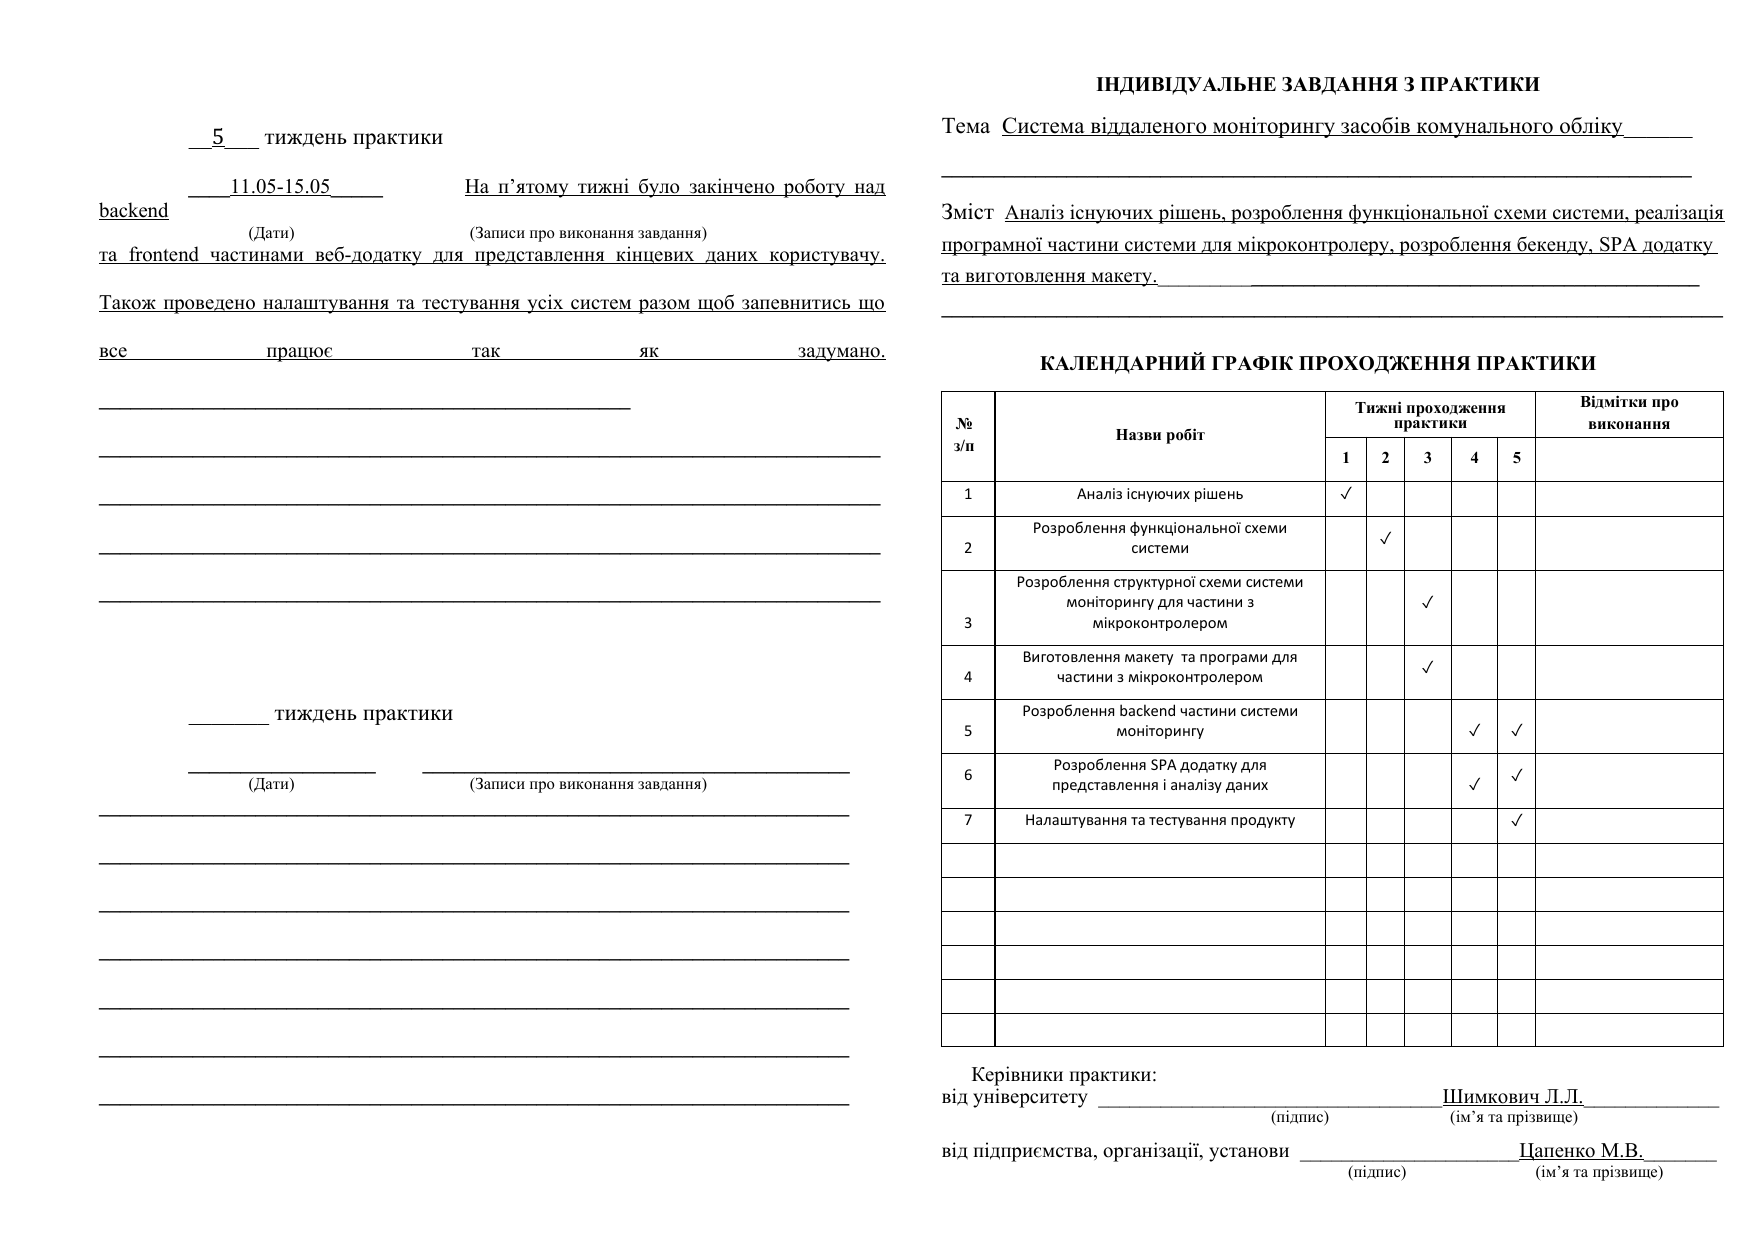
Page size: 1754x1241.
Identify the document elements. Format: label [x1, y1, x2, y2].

table_header [58, 59, 897, 1206]
table_header [897, 59, 1739, 1206]
